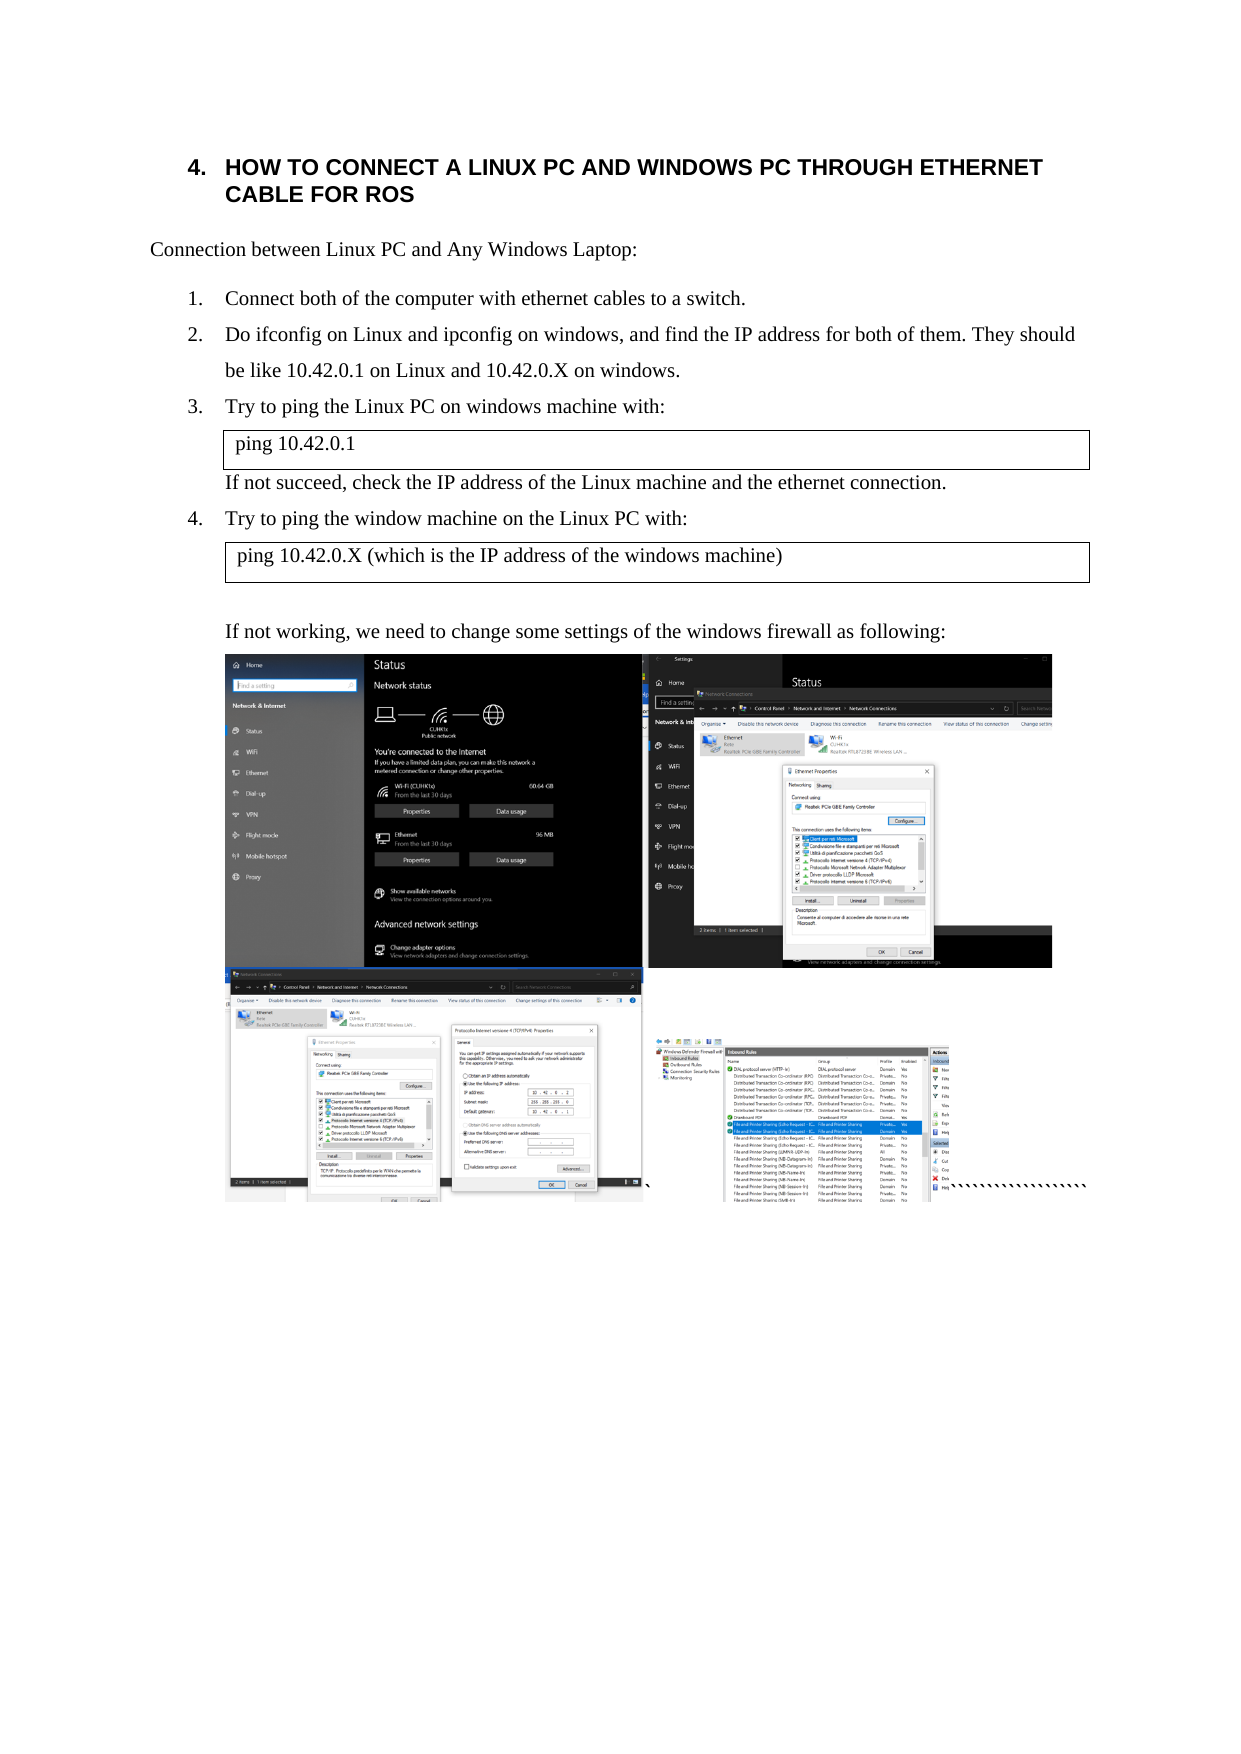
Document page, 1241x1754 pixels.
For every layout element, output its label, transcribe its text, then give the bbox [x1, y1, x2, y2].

list Do ifconfig on Linux and ipconfig on windows, and find the IP address for both of them. They should be like 10.42.0.1 on Linux and 10.42.0.X on windows. [187, 322, 1090, 382]
text If not succeed, check the IP address of the Linux machine and the ethernet connection. [150, 470, 1090, 494]
text If not working, we need to change some settings of the windows firewall as following: [150, 619, 1090, 643]
list Try to ping the window machine on the Linux PC with: [187, 506, 1090, 530]
text Connection between Linux PC and Any Windows Laptop: [150, 237, 1090, 261]
list Try to ping the Linux PC on windows machine with: [187, 394, 1090, 418]
list Connect both of the computer with ethernet cables to a switch. [187, 286, 1090, 309]
table_header ping 10.42.0.X (which is the IP address of the windows machine) [226, 543, 1089, 582]
text ` ``````````````````` [150, 968, 1090, 1208]
table_header ping 10.42.0.1 [224, 431, 1089, 469]
picture [656, 1039, 949, 1202]
subtitle HOW TO CONNECT A LINUX PC AND WINDOWS PC THROUGH ETHERNET CABLE FOR ROS [187, 154, 1090, 207]
picture [225, 654, 1053, 1202]
